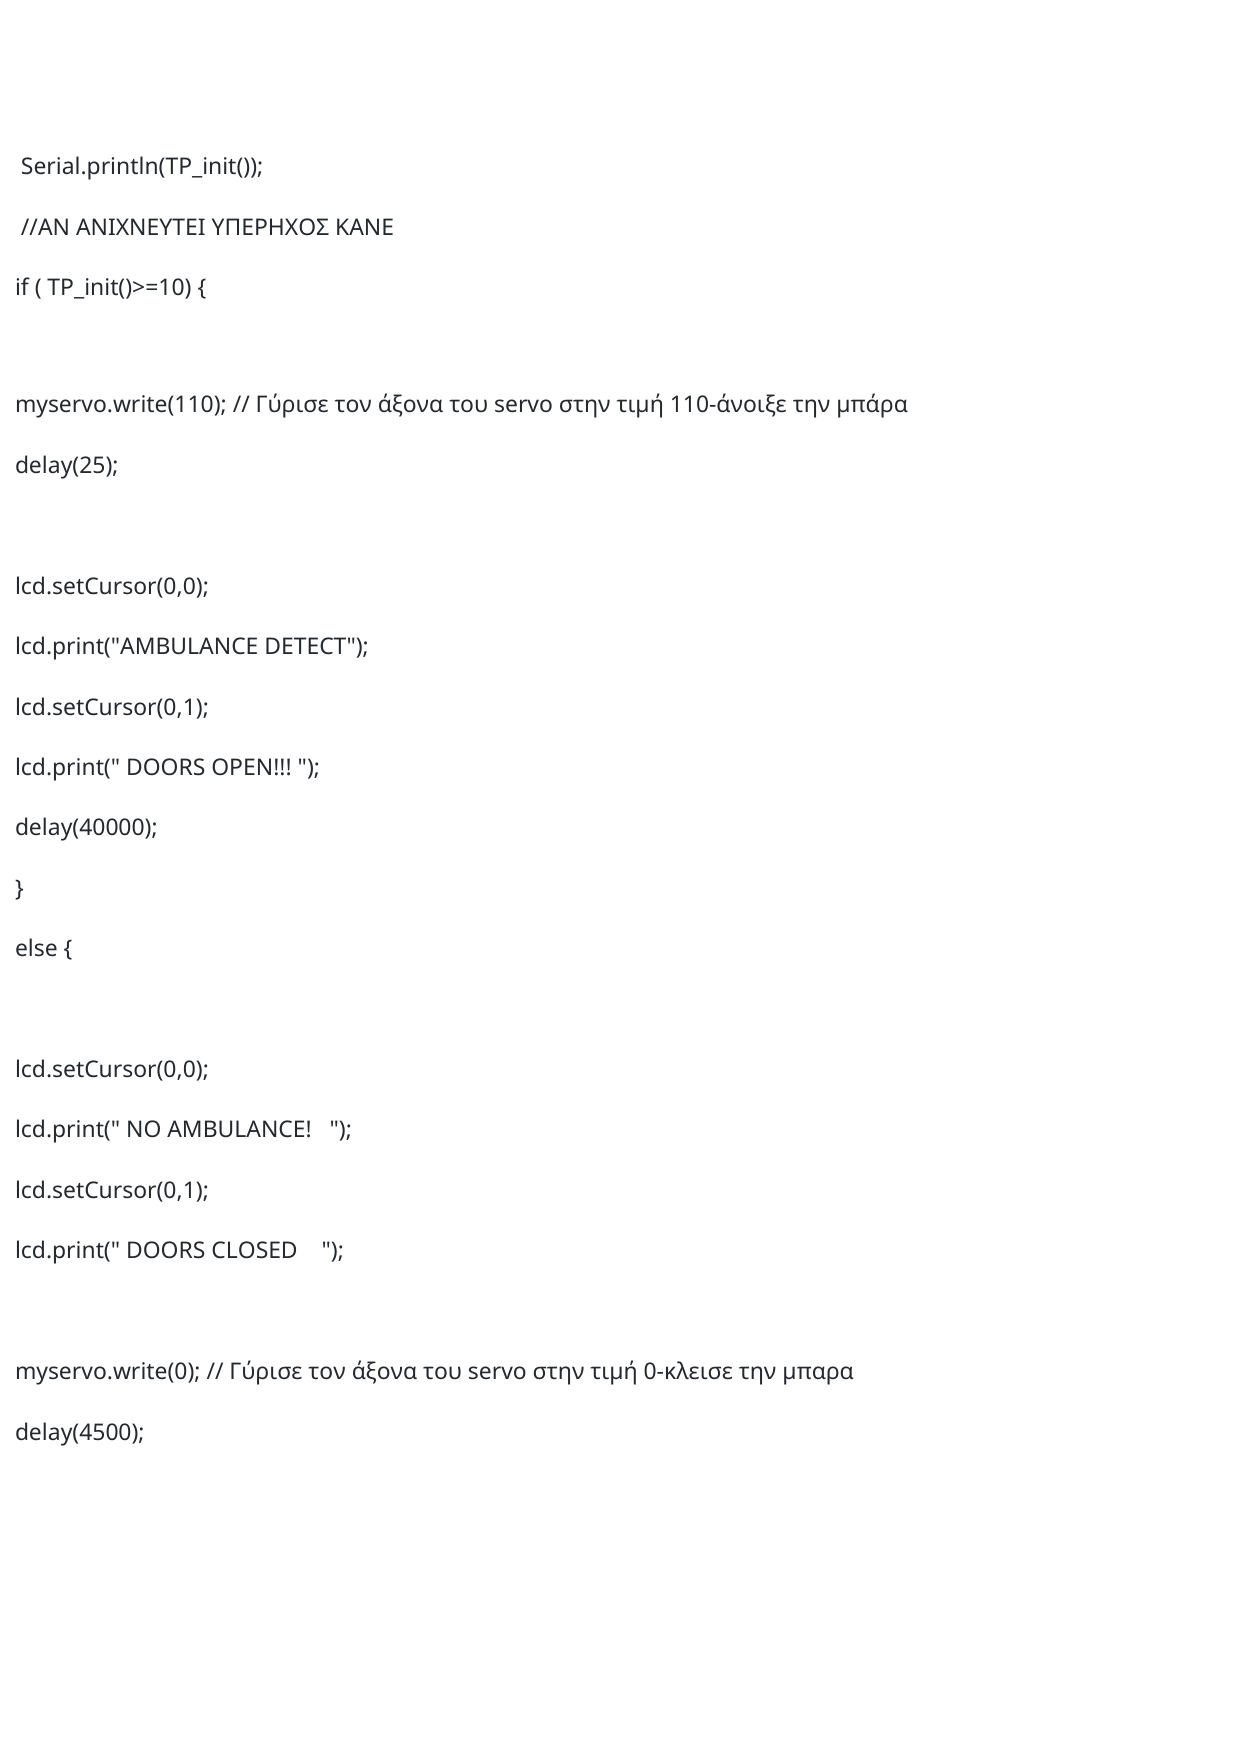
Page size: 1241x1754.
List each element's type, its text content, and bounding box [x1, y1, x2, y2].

text lcd.setCursor(0,1); [15, 691, 1167, 722]
text delay(4500); [15, 1416, 1167, 1447]
text delay(40000); [15, 811, 1167, 843]
text lcd.setCursor(0,0); [15, 1053, 1167, 1084]
text lcd.setCursor(0,1); [15, 1174, 1167, 1205]
text //ΑΝ ΑΝΙΧΝΕΥΤΕΙ ΥΠΕΡΗΧΟΣ ΚΑΝΕ [15, 210, 1167, 242]
text delay(25); [15, 449, 1167, 480]
text lcd.setCursor(0,0); [15, 570, 1167, 601]
text Serial.println(TP_init()); [15, 150, 1167, 181]
text lcd.print(" DOORS OPEN!!! "); [15, 751, 1167, 782]
text myservo.write(110); // Γύρισε τον άξονα του servo στην τιμή 110-άνοιξε την μπάρα [15, 388, 1167, 420]
text if ( TP_init()>=10) { [15, 271, 1167, 302]
text myservo.write(0); // Γύρισε τον άξονα του servo στην τιμή 0-κλεισε την μπαρα [15, 1355, 1167, 1386]
text else { [15, 932, 1167, 963]
text lcd.print("AMBULANCE DETECT"); [15, 630, 1167, 661]
text } [15, 872, 1167, 903]
text lcd.print(" NO AMBULANCE! "); [15, 1113, 1167, 1145]
text lcd.print(" DOORS CLOSED "); [15, 1234, 1167, 1266]
